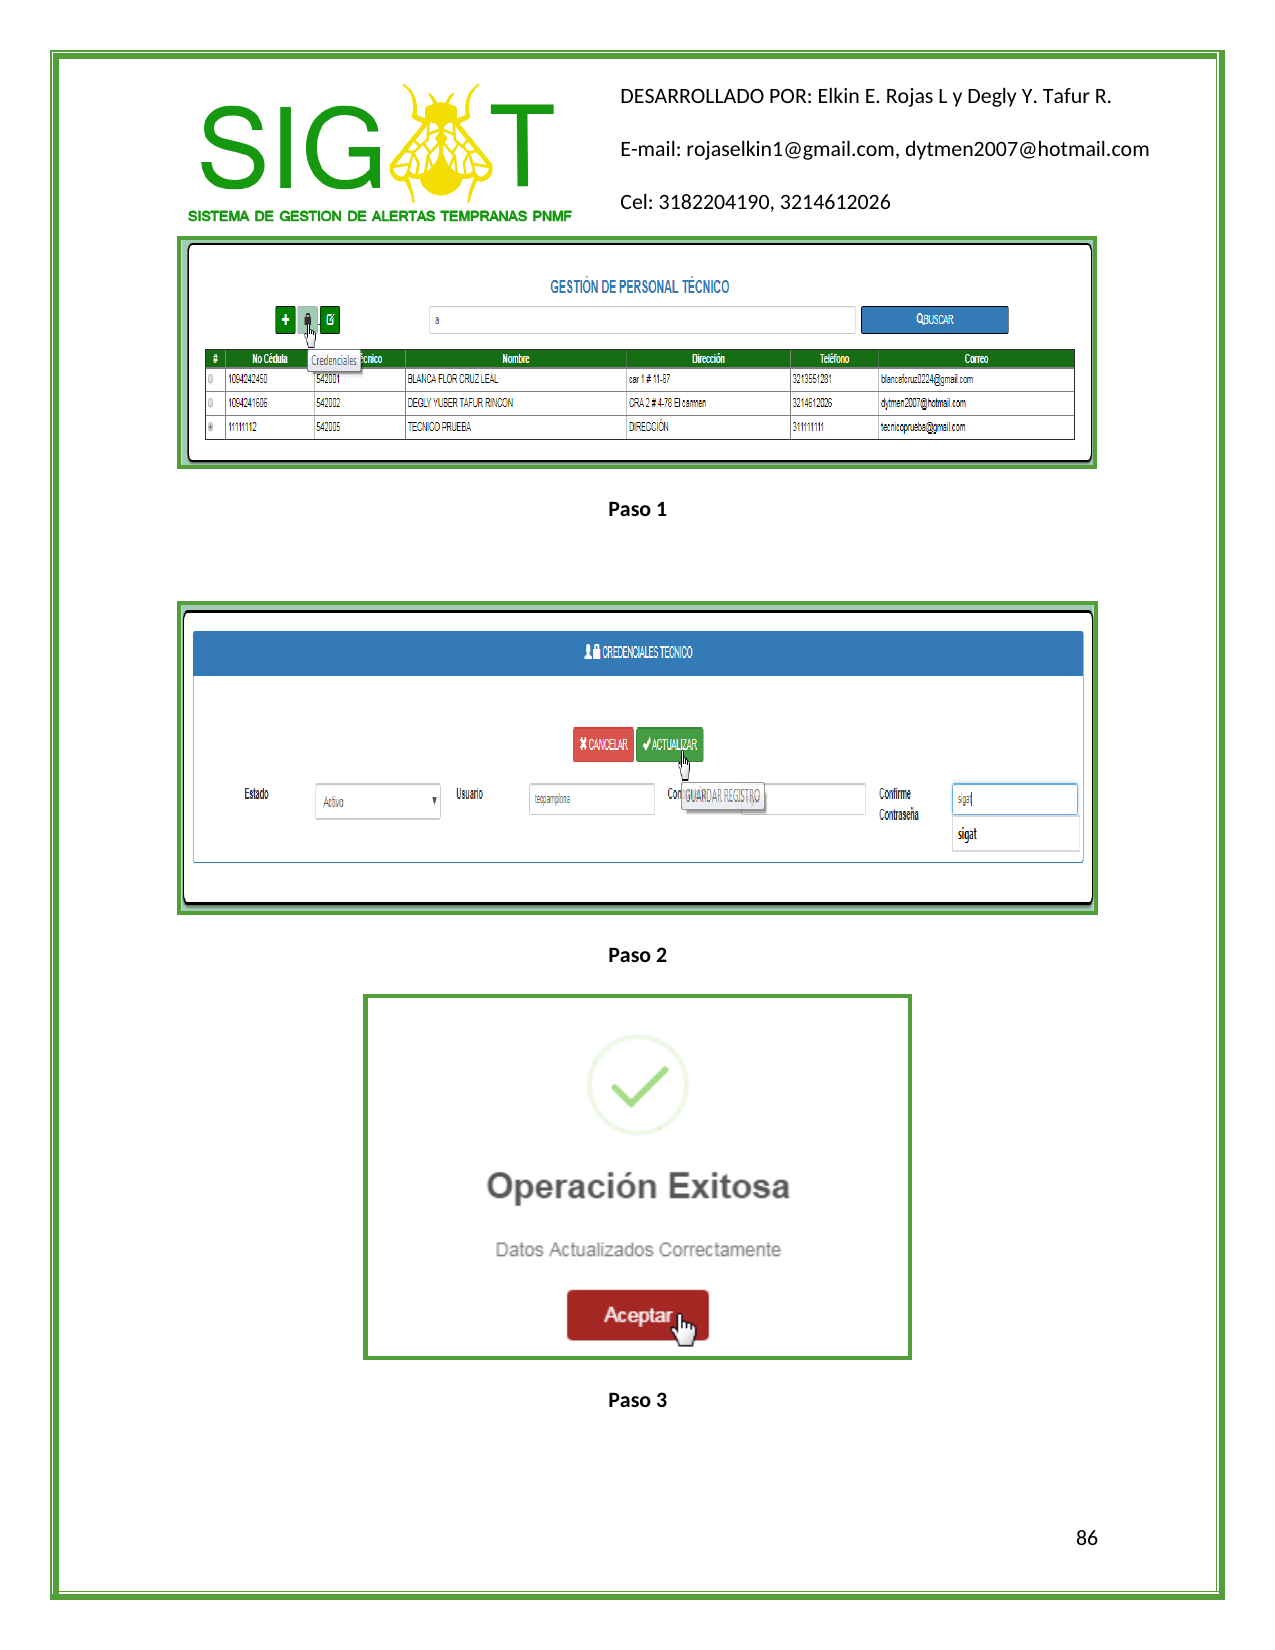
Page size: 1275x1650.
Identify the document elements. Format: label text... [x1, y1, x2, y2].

text Paso 3 [177, 1386, 1098, 1412]
text Paso 1 [177, 496, 1098, 522]
picture [368, 998, 908, 1356]
text Paso 2 [177, 941, 1098, 968]
picture [181, 605, 1094, 911]
picture [181, 240, 1093, 465]
picture [177, 73, 574, 236]
